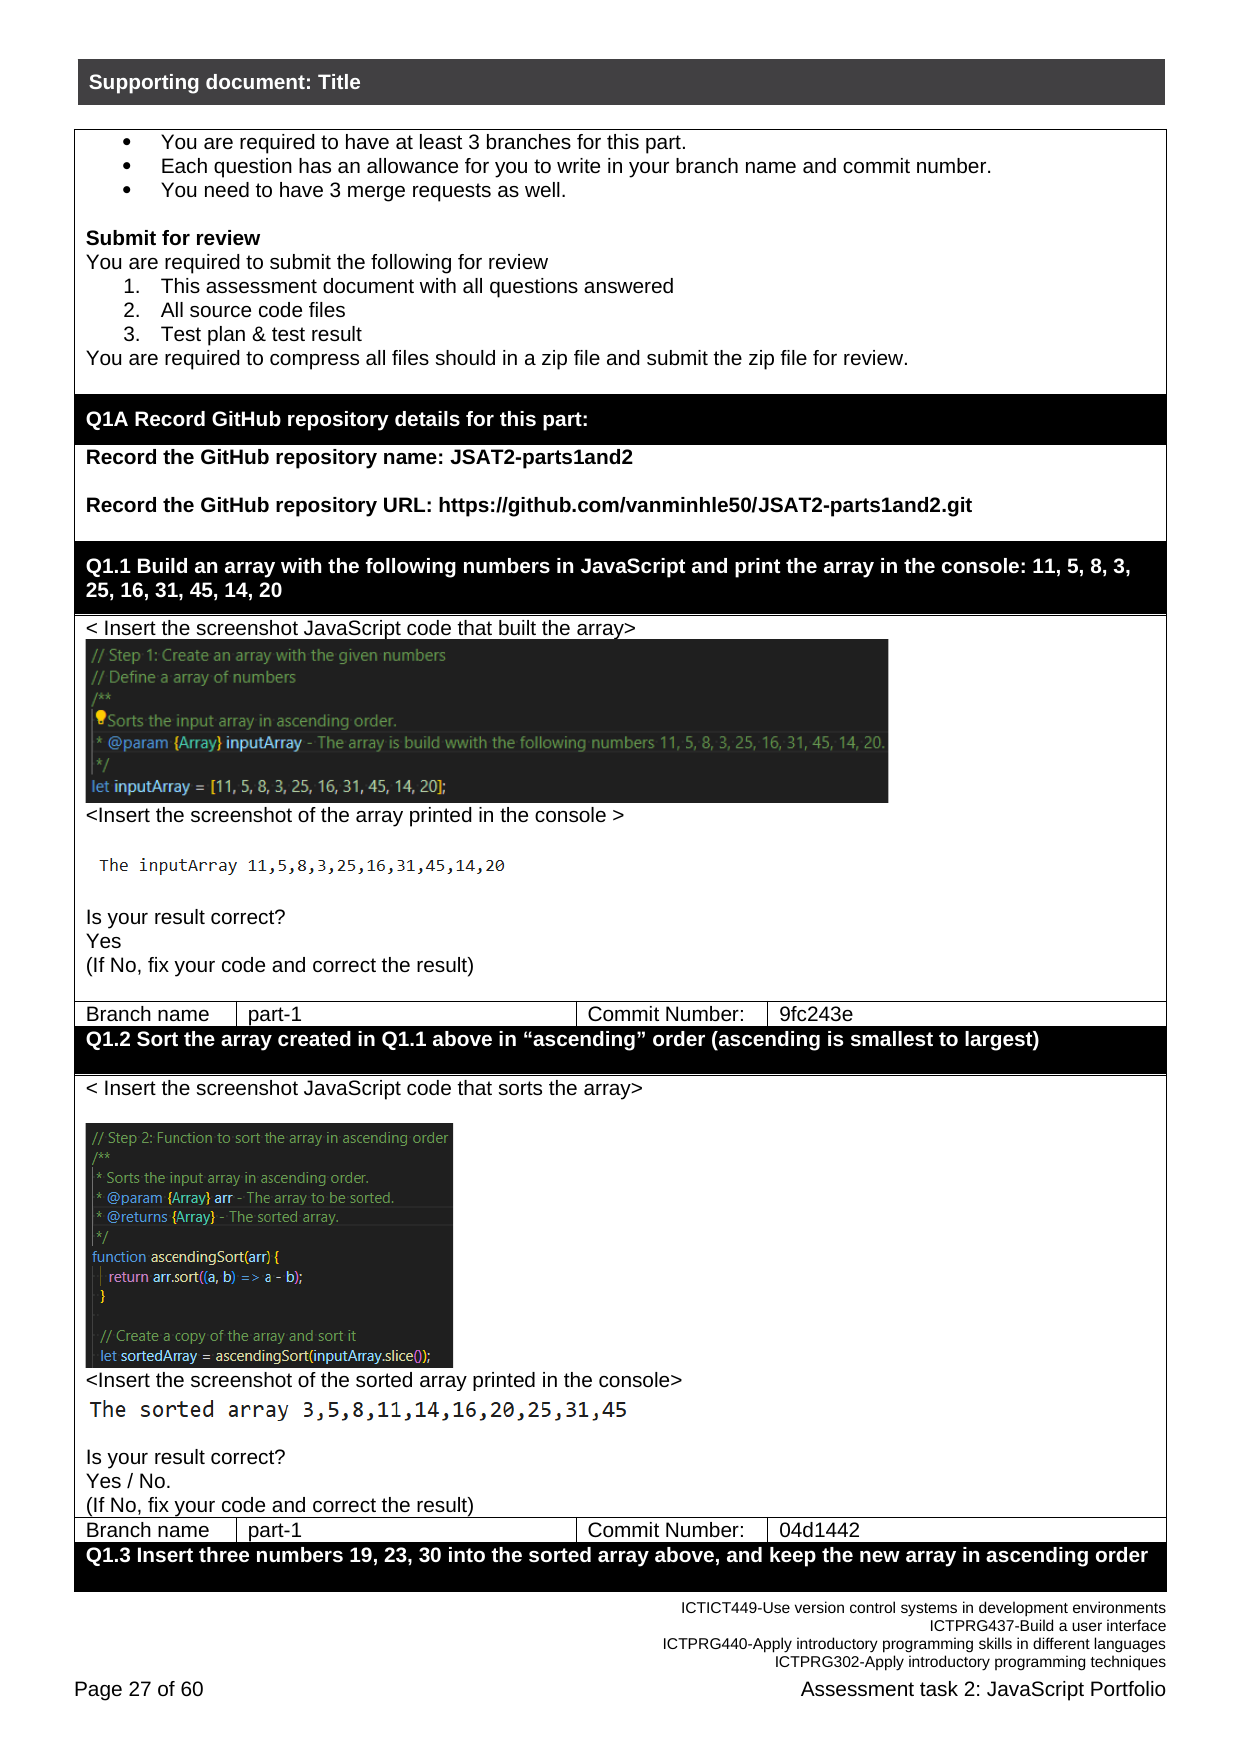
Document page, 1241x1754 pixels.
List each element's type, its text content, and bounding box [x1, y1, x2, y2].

table_cell Branch name [75, 1518, 236, 1542]
table_cell < Insert the screenshot JavaScript code that built the array> <Insert the screenshot of the array printed in the console > Is your result correct? Yes (If No, fix your code and correct the result) [75, 616, 1166, 1001]
table_cell Branch name [75, 1002, 236, 1026]
picture [85, 850, 529, 881]
table_cell Commit Number: [577, 1002, 767, 1026]
table_cell Record the GitHub repository name: JSAT2-parts1and2 Record the GitHub repository URL: https://github.com/vanminhle50/JSAT2-parts1and2.git [75, 445, 1166, 541]
table_cell Q1.2 Sort the array created in Q1.1 above in “ascending” order (ascending is smallest to largest) [75, 1027, 1166, 1074]
table_cell Q1.3 Insert three numbers 19, 23, 30 into the sorted array above, and keep the new array in ascending order [75, 1543, 1166, 1591]
table_cell 9fc243e [768, 1002, 1166, 1026]
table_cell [75, 130, 1166, 394]
picture [85, 1391, 634, 1421]
table_cell 04d1442 [768, 1518, 1166, 1542]
table_cell part-1 [237, 1002, 576, 1026]
table_cell Commit Number: [577, 1518, 767, 1542]
table_cell < Insert the screenshot JavaScript code that sorts the array> <Insert the screenshot of the sorted array printed in the console> Is your result correct? Yes / No. (If No, fix your code and correct the result) [75, 1076, 1166, 1517]
table_cell Q1.1 Build an array with the following numbers in JavaScript and print the array in the console: 11, 5, 8, 3, 25, 16, 31, 45, 14, 20 [75, 542, 1166, 614]
table_cell Q1A Record GitHub repository details for this part: [75, 395, 1166, 444]
picture [85, 1123, 454, 1368]
picture [85, 639, 889, 803]
table_cell part-1 [237, 1518, 576, 1542]
